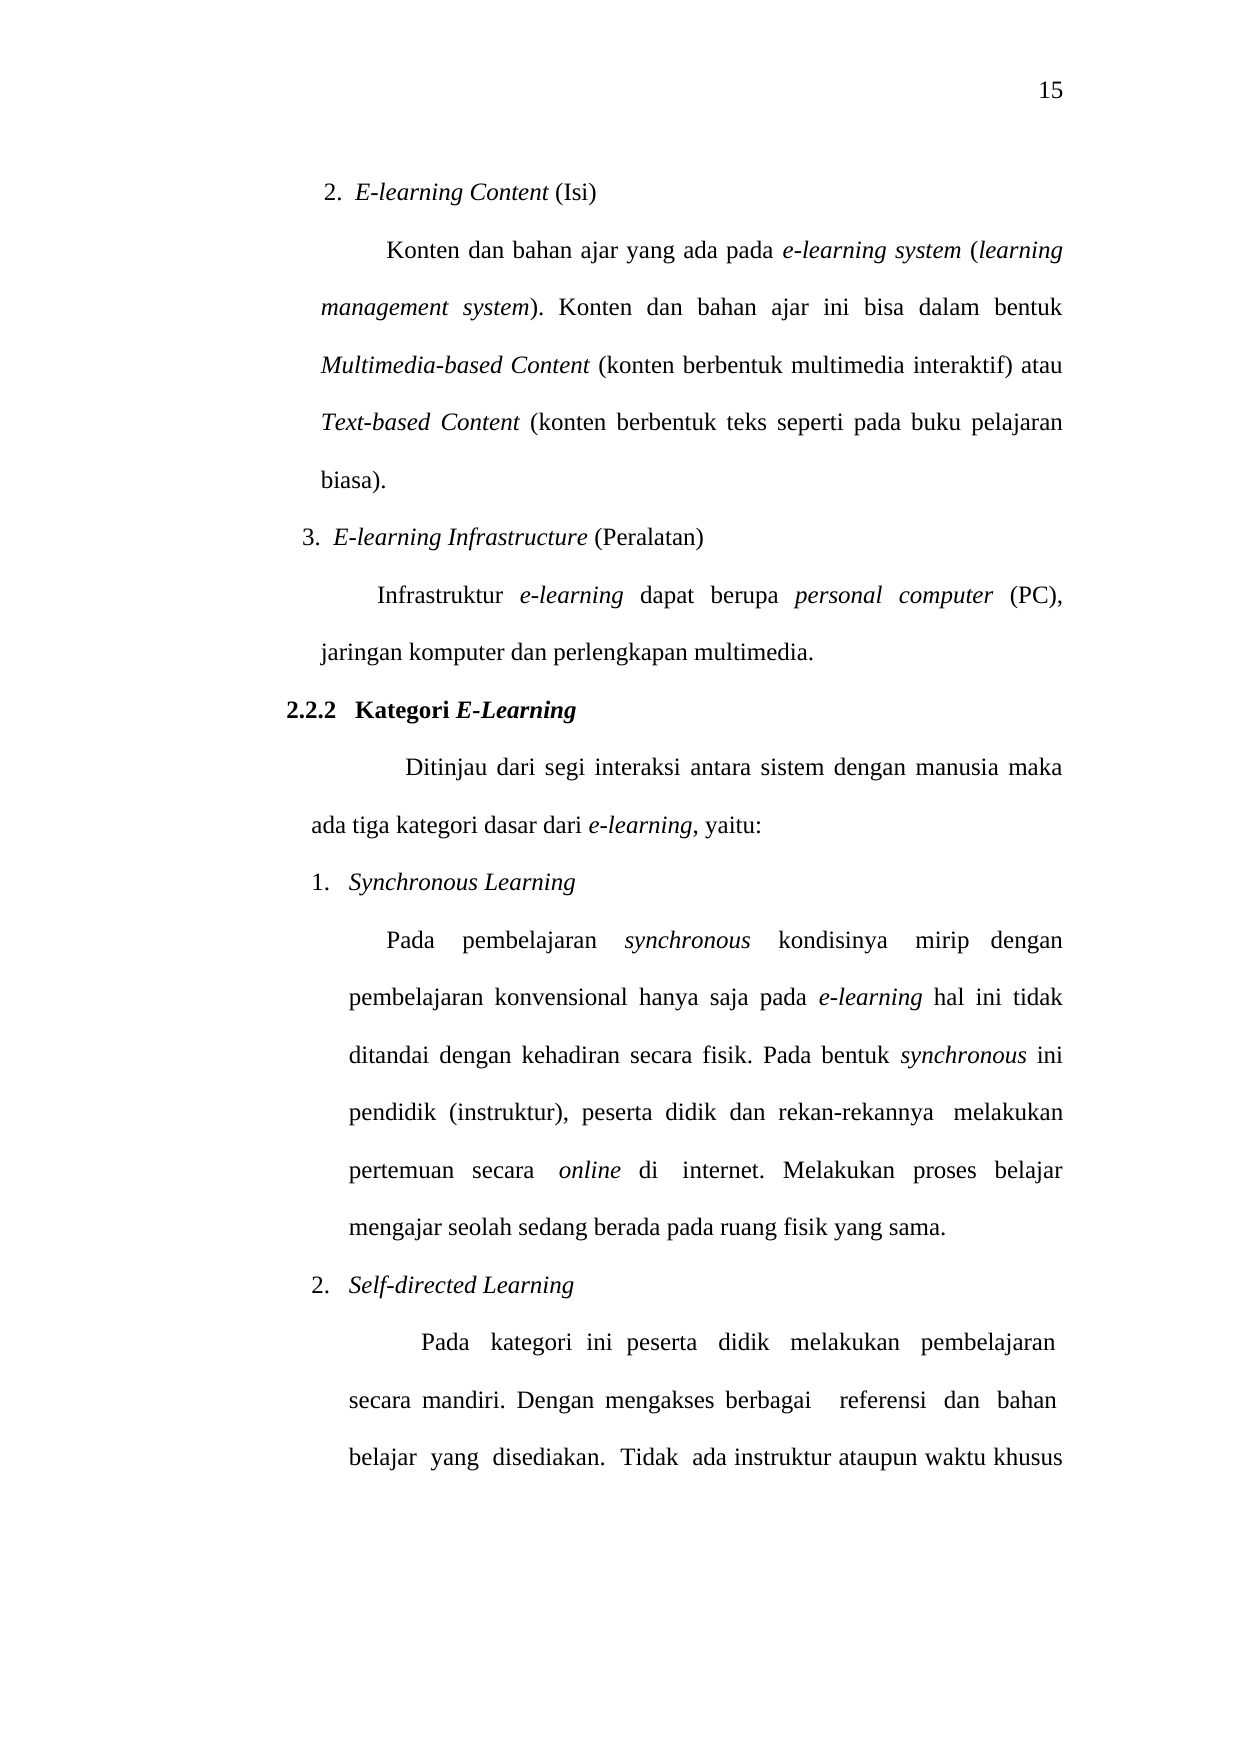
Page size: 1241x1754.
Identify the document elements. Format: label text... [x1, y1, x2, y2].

list Synchronous Learning [311, 867, 1063, 896]
text Infrastruktur e-learning dapat berupa personal computer (PC), jaringan komputer dan perlengkapan multimedia. [321, 580, 1063, 666]
list Self-directed Learning [311, 1270, 1063, 1298]
text 2. E-learning Content (Isi) [311, 177, 1063, 206]
text Ditinjau dari segi interaksi antara sistem dengan manusia maka ada tiga kategori dasar dari e-learning, yaitu: [311, 752, 1063, 838]
text 3. E-learning Infrastructure (Peralatan) [283, 522, 1063, 551]
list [349, 1327, 1063, 1471]
text 2.2.2 Kategori E-Learning [236, 695, 1063, 723]
text Konten dan bahan ajar yang ada pada e-learning system (learning management system). Konten dan bahan ajar ini bisa dalam bentuk Multimedia-based Content (konten berbentuk multimedia interaktif) atau Text-based Content (konten berbentuk teks seperti pada buku pelajaran biasa). [321, 235, 1063, 493]
list Pada pembelajaran synchronous kondisinya mirip dengan pembelajaran konvensional hanya saja pada e-learning hal ini tidak ditandai dengan kehadiran secara fisik. Pada bentuk synchronous ini pendidik (instruktur), peserta didik dan rekan-rekannya melakukan pertemuan secara online di internet. Melakukan proses belajar mengajar seolah sedang berada pada ruang fisik yang sama. [349, 925, 1063, 1241]
